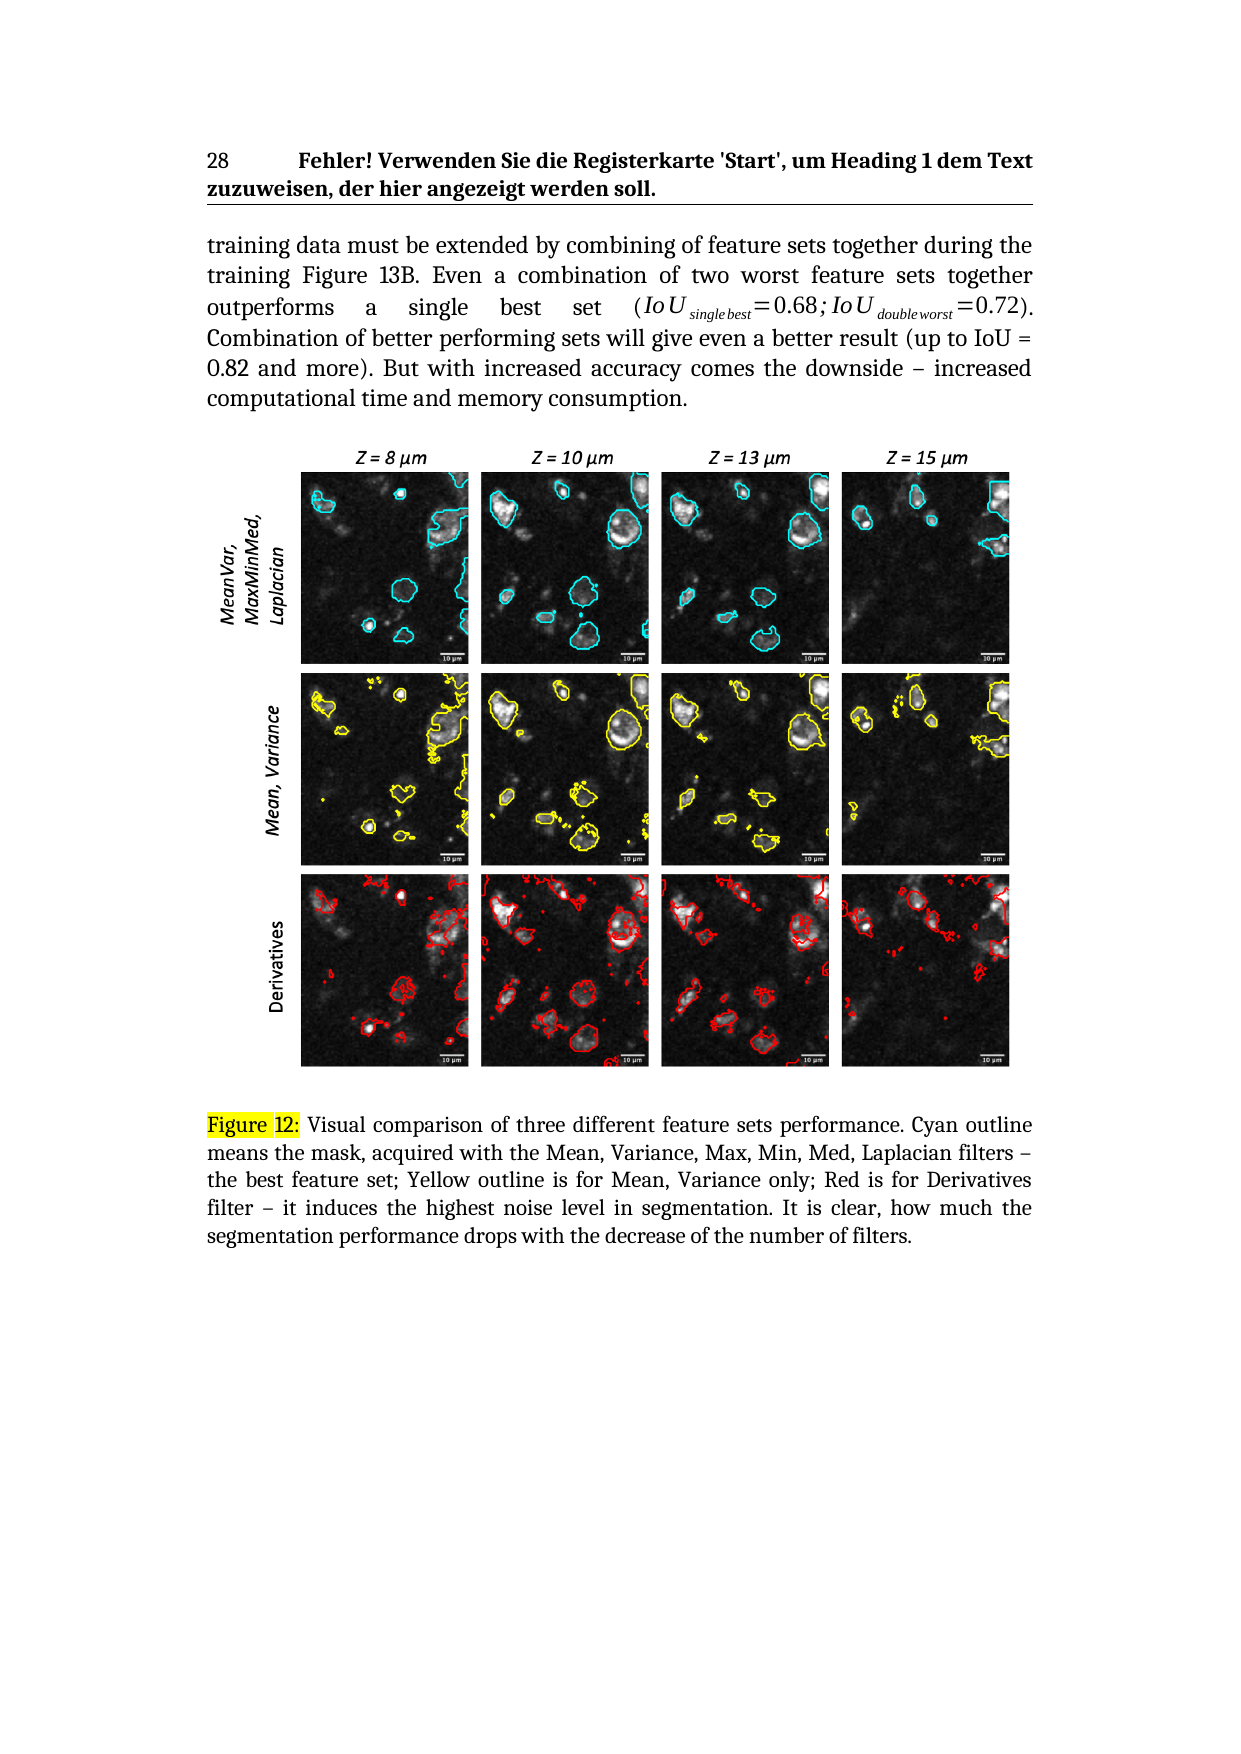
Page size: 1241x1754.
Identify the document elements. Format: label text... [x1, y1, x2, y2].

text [207, 231, 1033, 413]
text Figure 12: Visual comparison of three different feature sets performance. Cyan outline means the mask, acquired with the Mean, Variance, Max, Min, Med, Laplacian filters – the best feature set; Yellow outline is for Mean, Variance only; Red is for Derivatives filter – it induces the highest noise level in segmentation. It is clear, how much the segmentation performance drops with the decrease of the number of filters. [207, 1112, 1033, 1249]
picture [206, 439, 1034, 1086]
